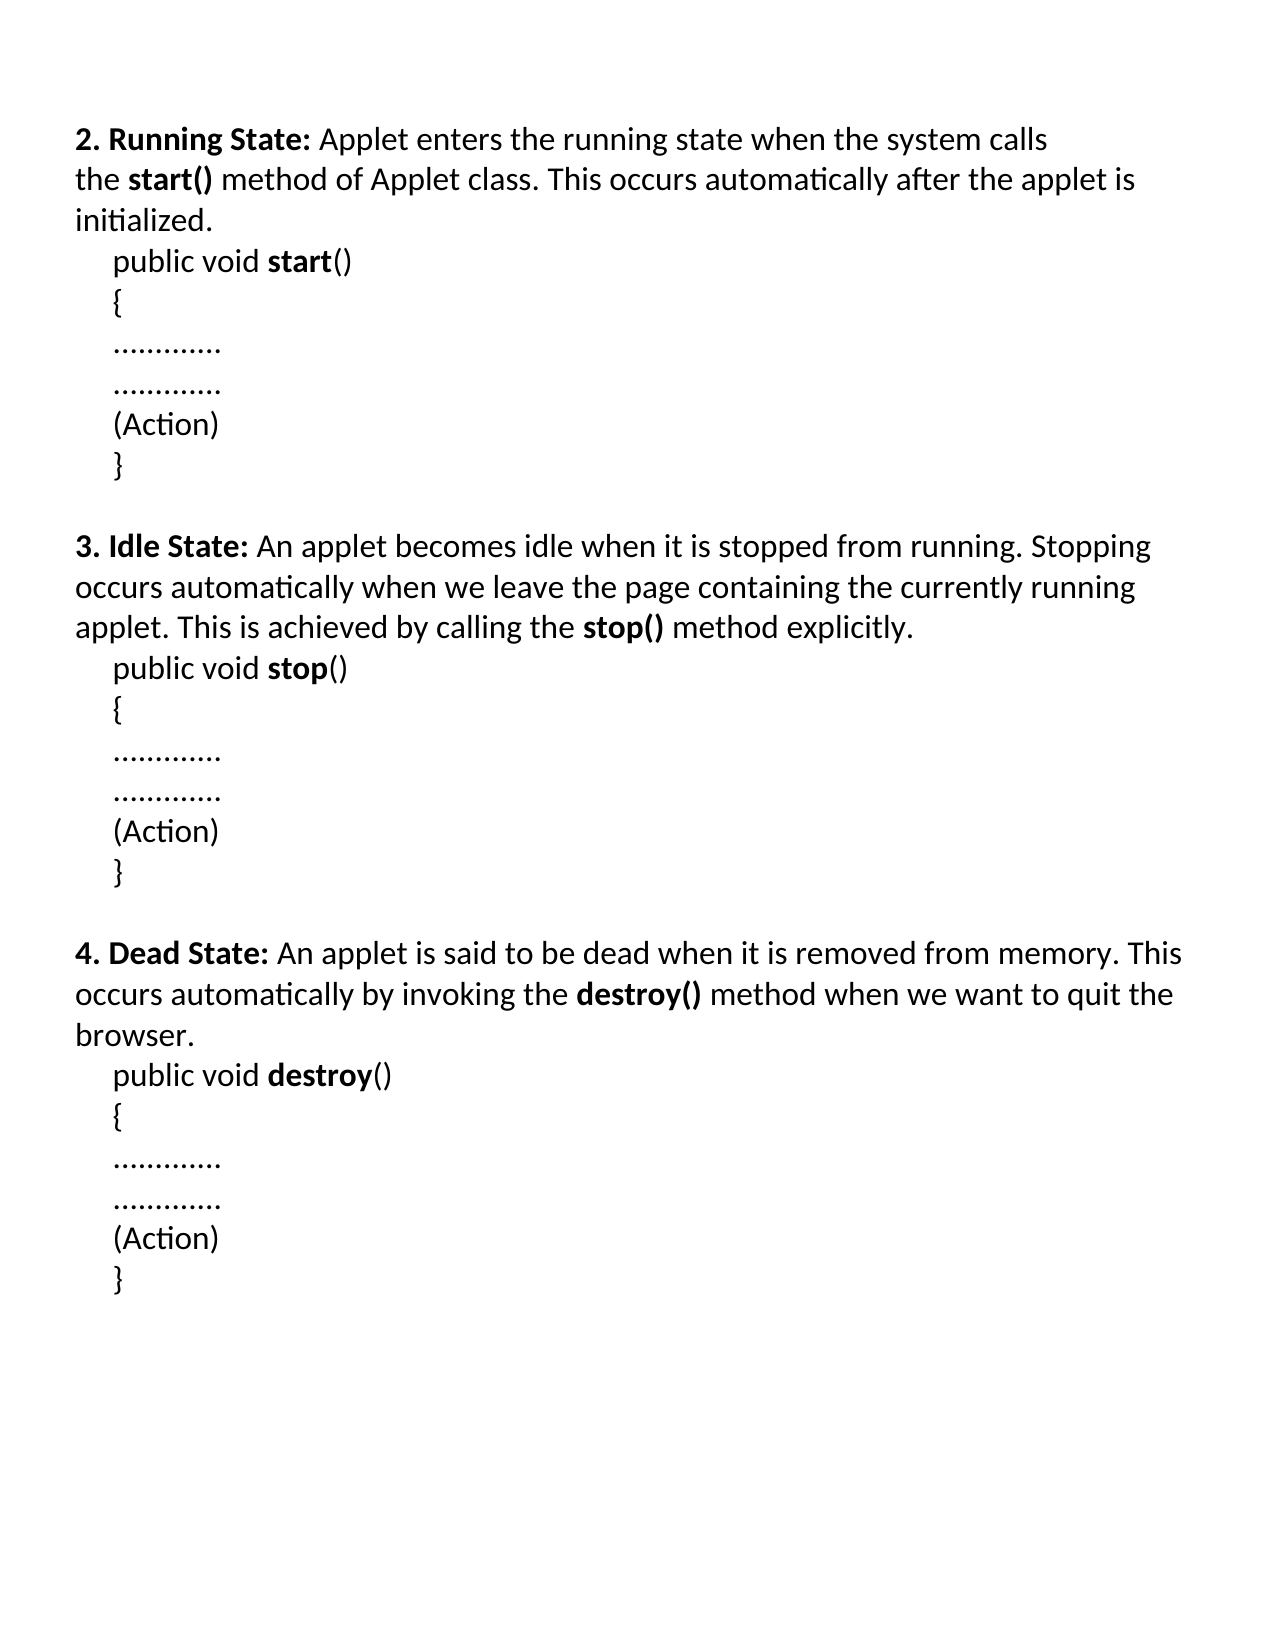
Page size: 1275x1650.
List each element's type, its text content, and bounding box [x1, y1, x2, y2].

text ............. [112, 729, 1200, 769]
text public void start() [112, 240, 1200, 281]
text 2. Running State: Applet enters the running state when the system calls the start() method of Applet class. This occurs automatically after the applet is initialized. [75, 118, 1200, 240]
text (Action) [112, 403, 1200, 443]
text 3. Idle State: An applet becomes idle when it is stopped from running. Stopping occurs automatically when we leave the page containing the currently running applet. This is achieved by calling the stop() method explicitly. [75, 525, 1200, 647]
text { [112, 688, 1200, 729]
text ............. [112, 769, 1200, 810]
text } [112, 1258, 1200, 1299]
text public void stop() [112, 647, 1200, 688]
text ............. [112, 1177, 1200, 1217]
text } [112, 443, 1200, 484]
text (Action) [112, 810, 1200, 851]
text (Action) [112, 1217, 1200, 1258]
text ............. [112, 321, 1200, 362]
text } [112, 851, 1200, 892]
text { [112, 281, 1200, 321]
text { [112, 1095, 1200, 1136]
text 4. Dead State: An applet is said to be dead when it is removed from memory. This occurs automatically by invoking the destroy() method when we want to quit the browser. [75, 932, 1200, 1054]
text ............. [112, 1136, 1200, 1177]
text public void destroy() [112, 1054, 1200, 1095]
text ............. [112, 362, 1200, 403]
